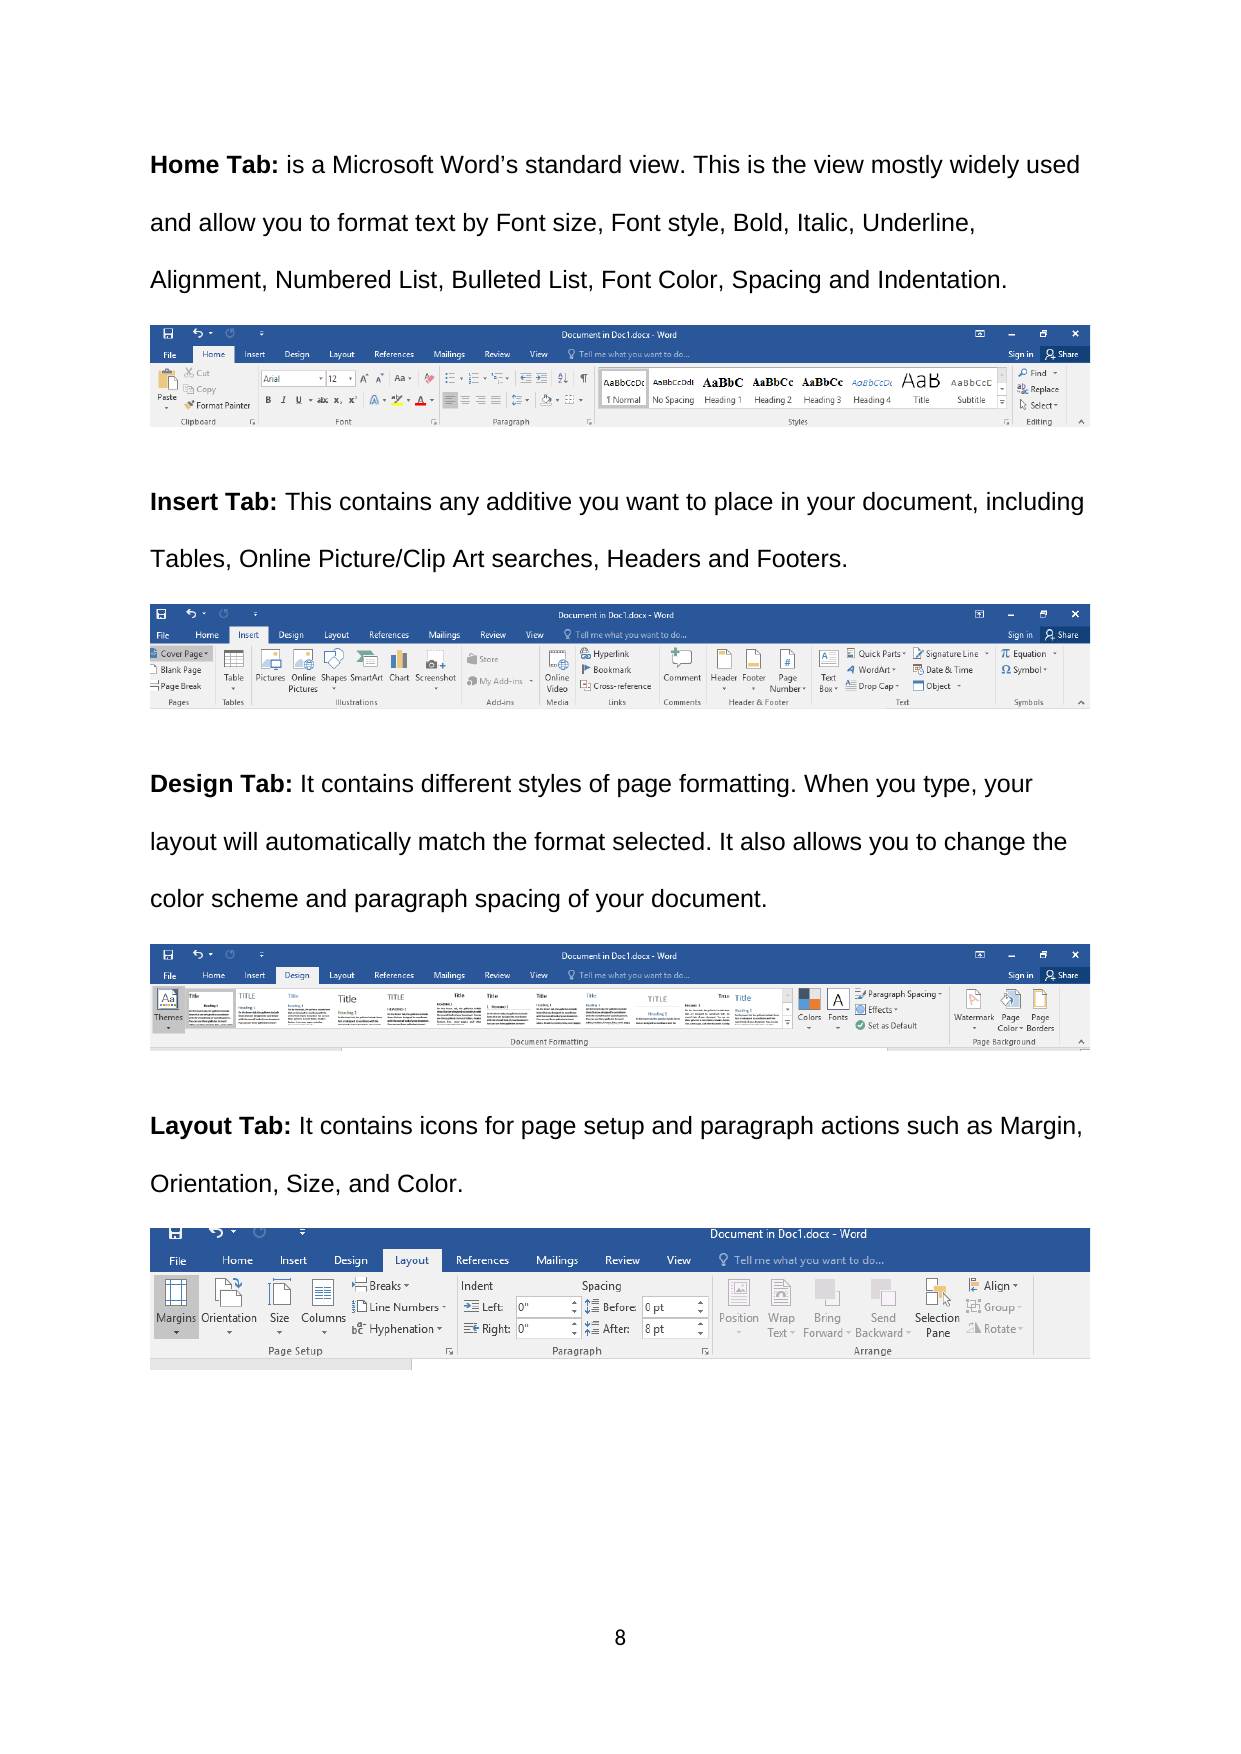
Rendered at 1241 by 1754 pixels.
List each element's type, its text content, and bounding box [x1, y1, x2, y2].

picture [150, 325, 1091, 427]
subtitle Home Tab: is a Microsoft Word’s standard view. This is the view mostly widely used and allow you to format text by Font size, Font style, Bold, Italic, Underline, Alignment, Numbered List, Bulleted List, Font Color, Spacing and Indentation. [150, 150, 1090, 325]
subtitle Design Tab: It contains different styles of page formatting. When you type, your layout will automatically match the format selected. It also allows you to change the color scheme and paragraph spacing of your document. [150, 769, 1090, 944]
picture [150, 944, 1091, 1051]
subtitle Layout Tab: It contains icons for page setup and paragraph actions such as Margin, Orientation, Size, and Color. [150, 1111, 1090, 1228]
picture [150, 1228, 1091, 1370]
subtitle Insert Tab: This contains any additive you want to place in your document, including Tables, Online Picture/Clip Art searches, Headers and Footers. [150, 487, 1090, 604]
picture [150, 604, 1091, 709]
